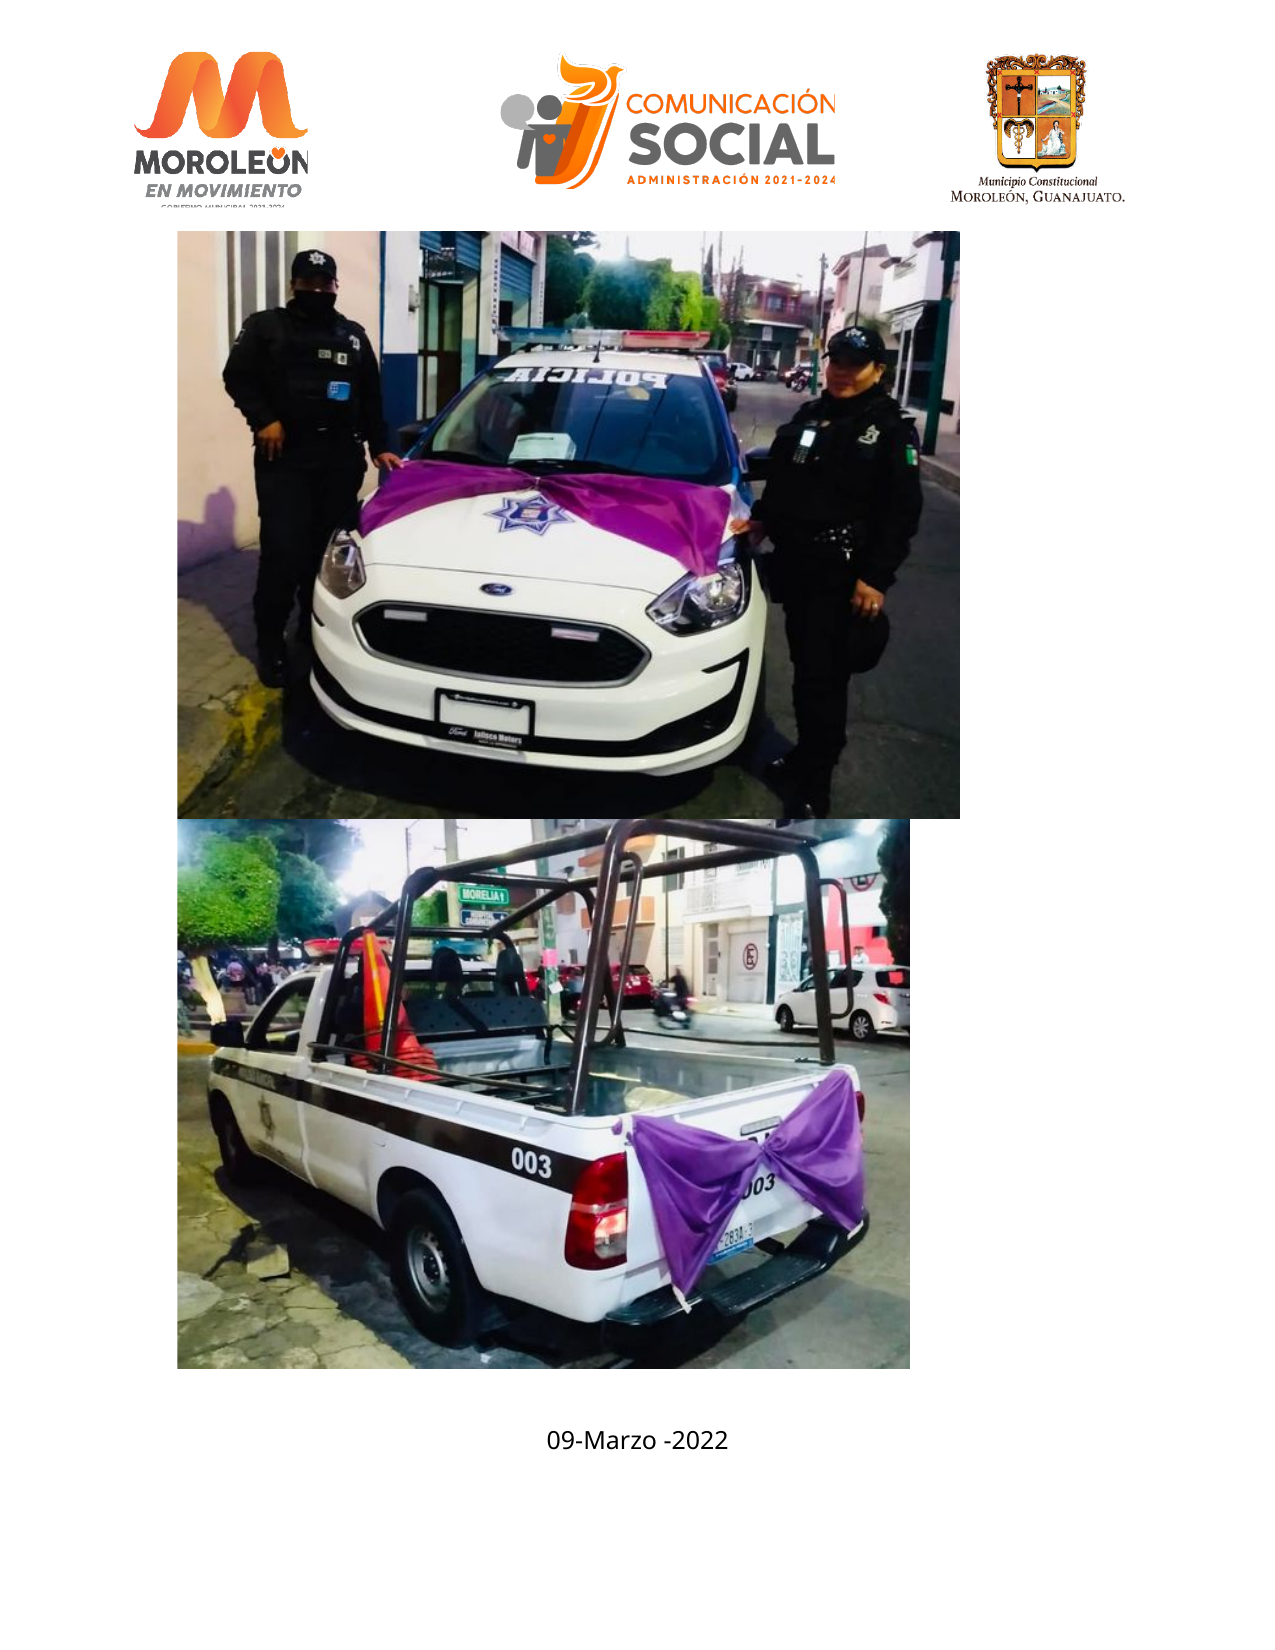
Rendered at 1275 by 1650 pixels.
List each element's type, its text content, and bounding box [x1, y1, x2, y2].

picture [942, 43, 1130, 210]
picture [500, 51, 835, 189]
picture [177, 231, 960, 1369]
picture [133, 51, 308, 208]
text 09-Marzo -2022 [177, 1422, 1098, 1456]
